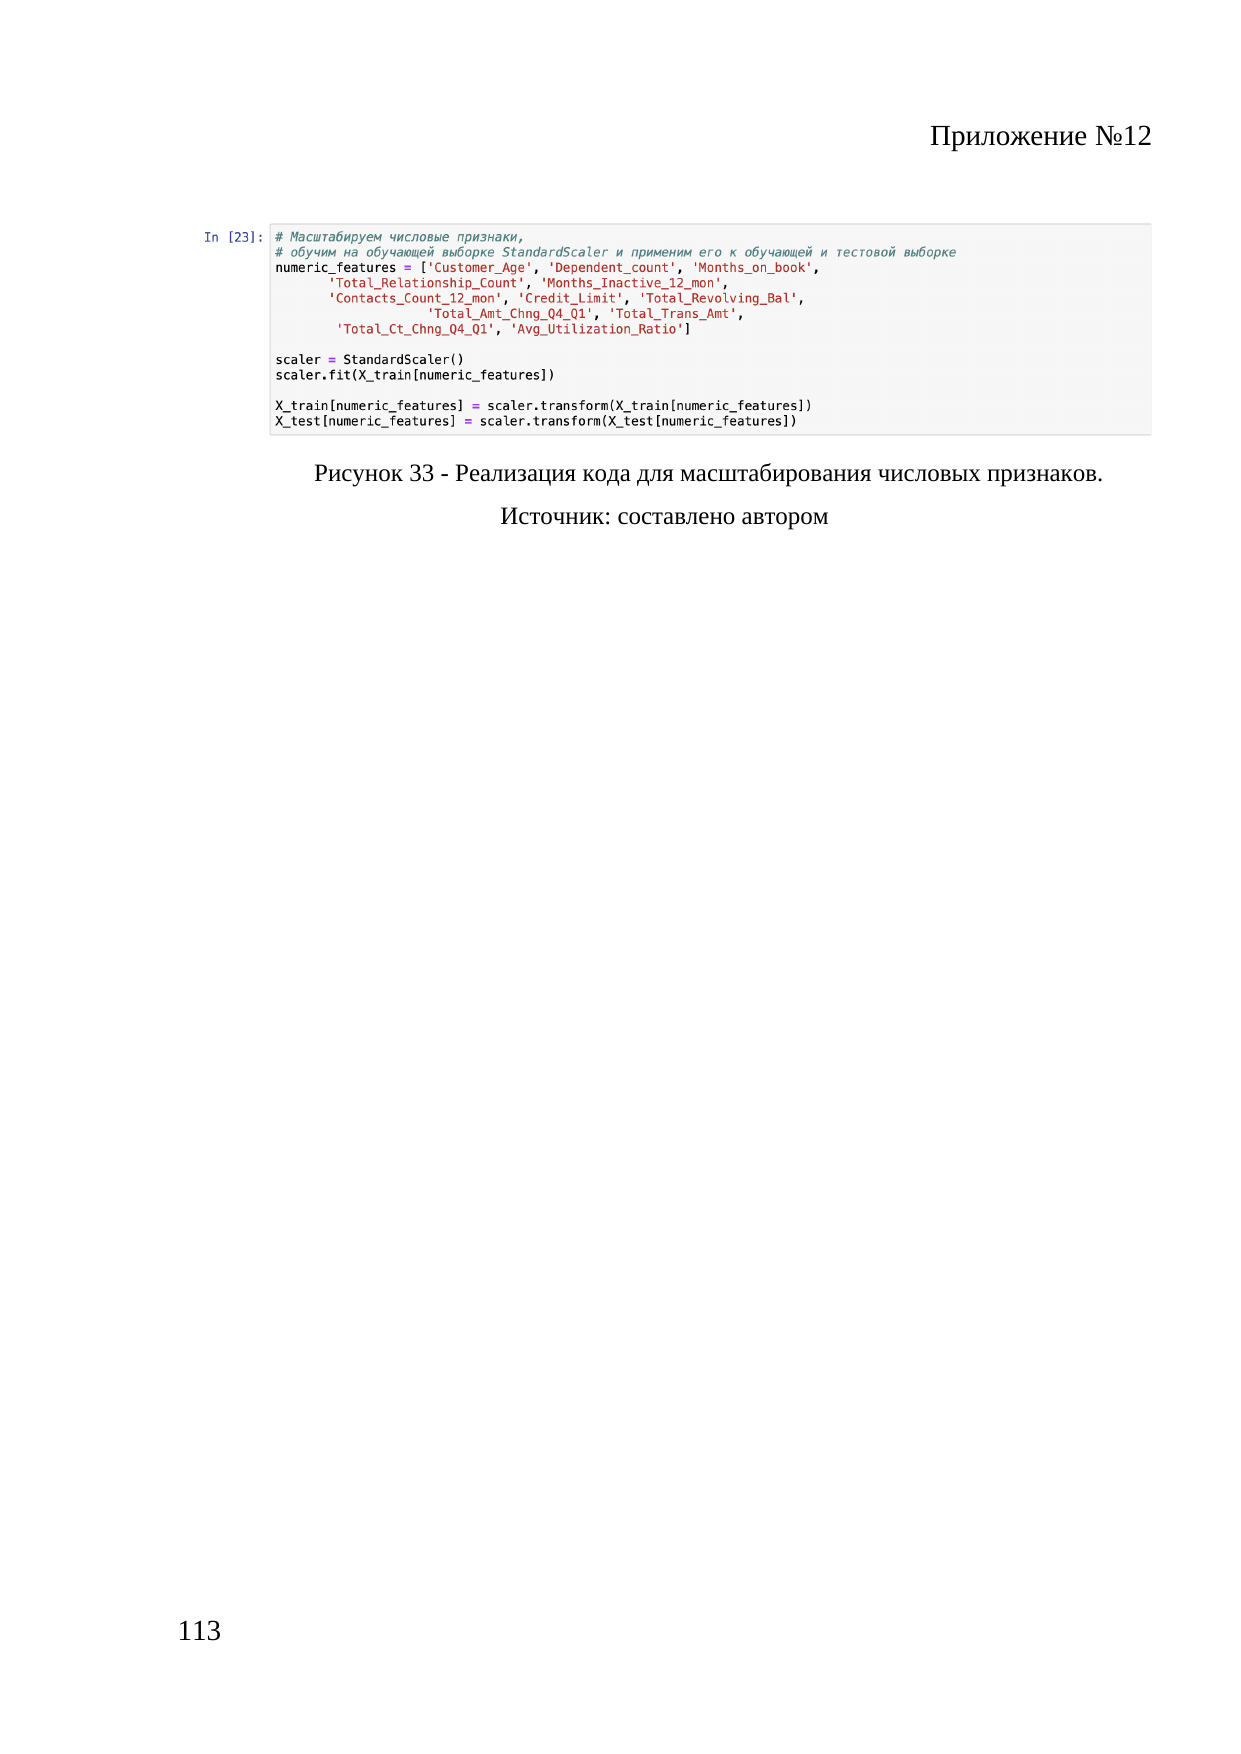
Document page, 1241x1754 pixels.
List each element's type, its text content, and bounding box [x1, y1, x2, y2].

text Рисунок 33 - Реализация кода для масштабирования числовых признаков. Источник: составлено автором [177, 458, 1152, 530]
picture [177, 218, 1152, 442]
text Приложение №12 [177, 118, 1152, 152]
